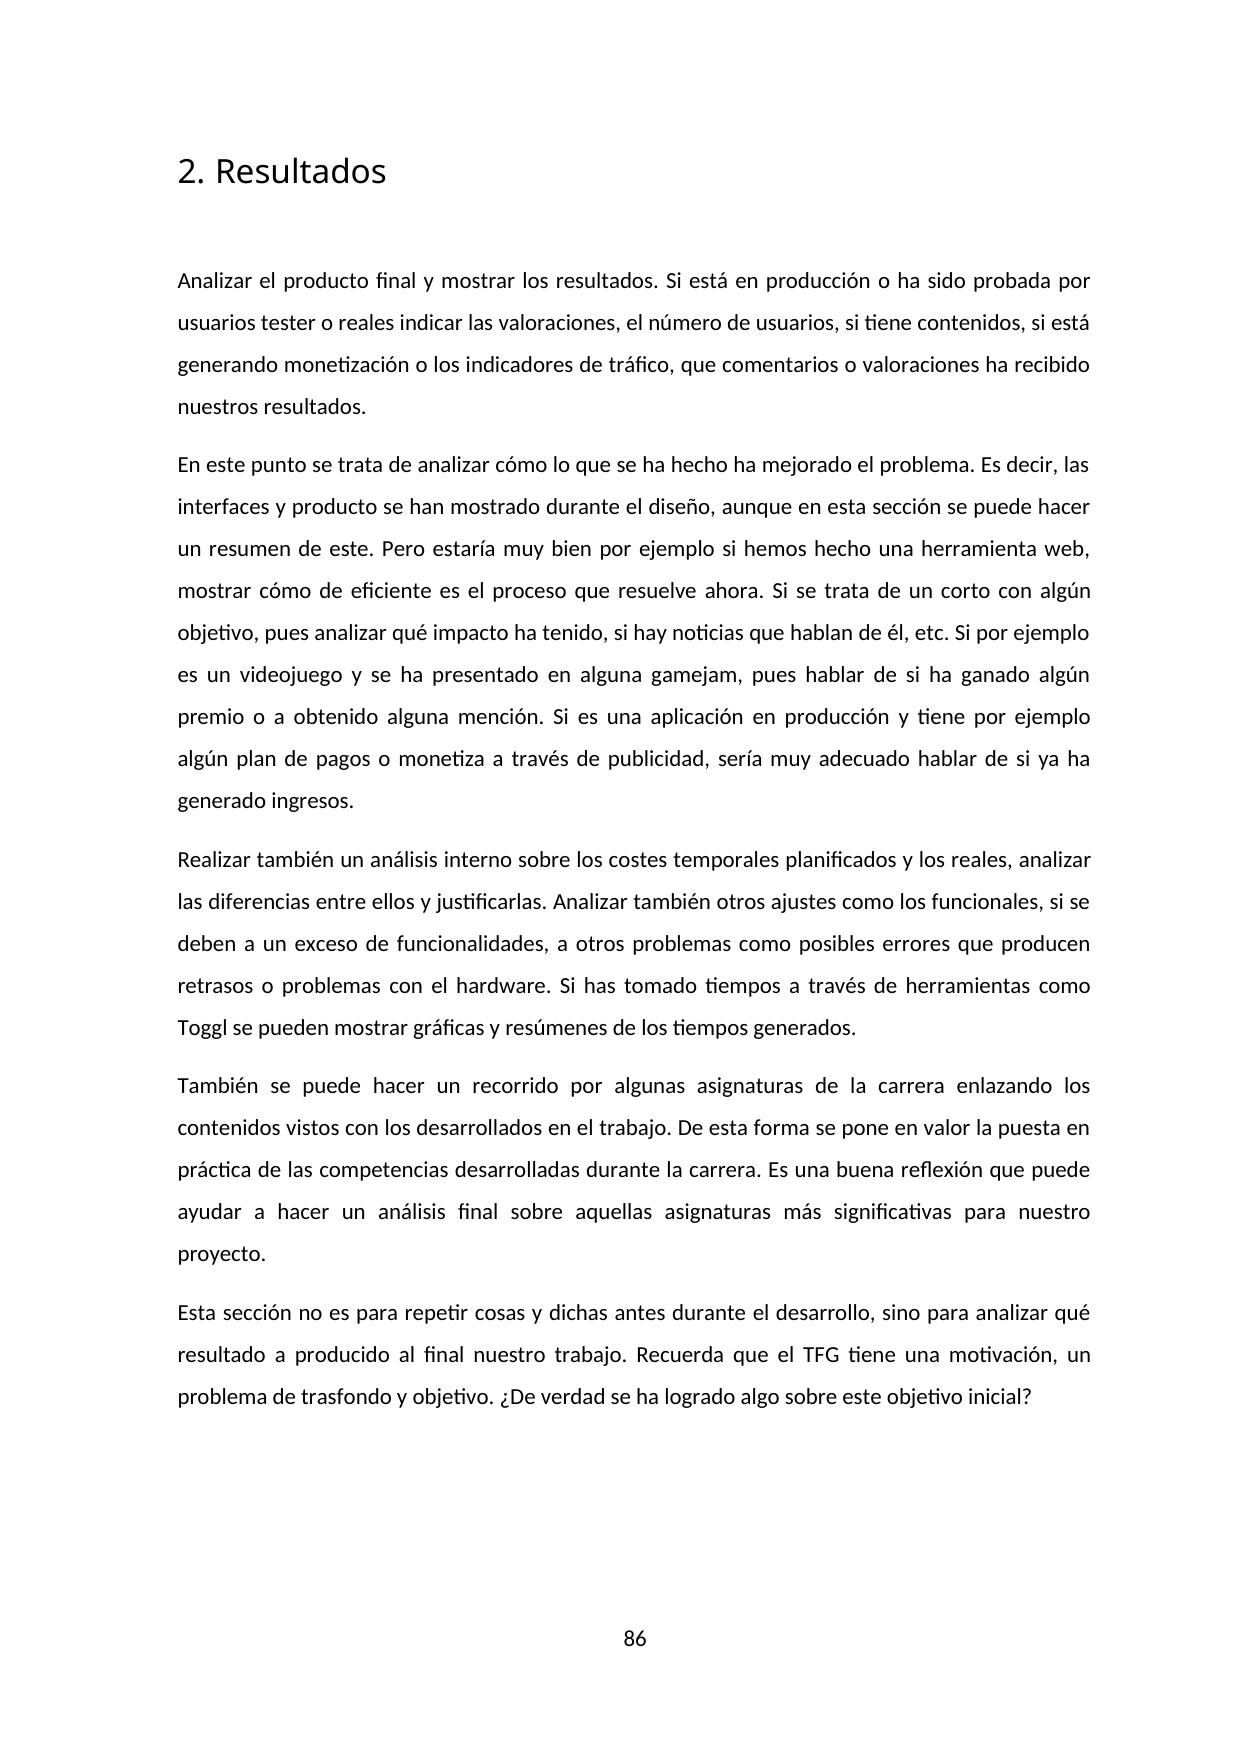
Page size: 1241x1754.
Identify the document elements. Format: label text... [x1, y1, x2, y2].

text También se puede hacer un recorrido por algunas asignaturas de la carrera enlazando los contenidos vistos con los desarrollados en el trabajo. De esta forma se pone en valor la puesta en práctica de las competencias desarrolladas durante la carrera. Es una buena reflexión que puede ayudar a hacer un análisis final sobre aquellas asignaturas más significativas para nuestro proyecto. [177, 1071, 1092, 1267]
text Analizar el producto final y mostrar los resultados. Si está en producción o ha sido probada por usuarios tester o reales indicar las valoraciones, el número de usuarios, si tiene contenidos, si está generando monetización o los indicadores de tráfico, que comentarios o valoraciones ha recibido nuestros resultados. [177, 266, 1092, 420]
text Realizar también un análisis interno sobre los costes temporales planificados y los reales, analizar las diferencias entre ellos y justificarlas. Analizar también otros ajustes como los funcionales, si se deben a un exceso de funcionalidades, a otros problemas como posibles errores que producen retrasos o problemas con el hardware. Si has tomado tiempos a través de herramientas como Toggl se pueden mostrar gráficas y resúmenes de los tiempos generados. [177, 845, 1092, 1041]
subtitle Resultados [177, 148, 1092, 193]
text Esta sección no es para repetir cosas y dichas antes durante el desarrollo, sino para analizar qué resultado a producido al final nuestro trabajo. Recuerda que el TFG tiene una motivación, un problema de trasfondo y objetivo. ¿De verdad se ha logrado algo sobre este objetivo inicial? [177, 1298, 1092, 1410]
text En este punto se trata de analizar cómo lo que se ha hecho ha mejorado el problema. Es decir, las interfaces y producto se han mostrado durante el diseño, aunque en esta sección se puede hacer un resumen de este. Pero estaría muy bien por ejemplo si hemos hecho una herramienta web, mostrar cómo de eficiente es el proceso que resuelve ahora. Si se trata de un corto con algún objetivo, pues analizar qué impacto ha tenido, si hay noticias que hablan de él, etc. Si por ejemplo es un videojuego y se ha presentado en alguna gamejam, pues hablar de si ha ganado algún premio o a obtenido alguna mención. Si es una aplicación en producción y tiene por ejemplo algún plan de pagos o monetiza a través de publicidad, sería muy adecuado hablar de si ya ha generado ingresos. [177, 450, 1092, 814]
